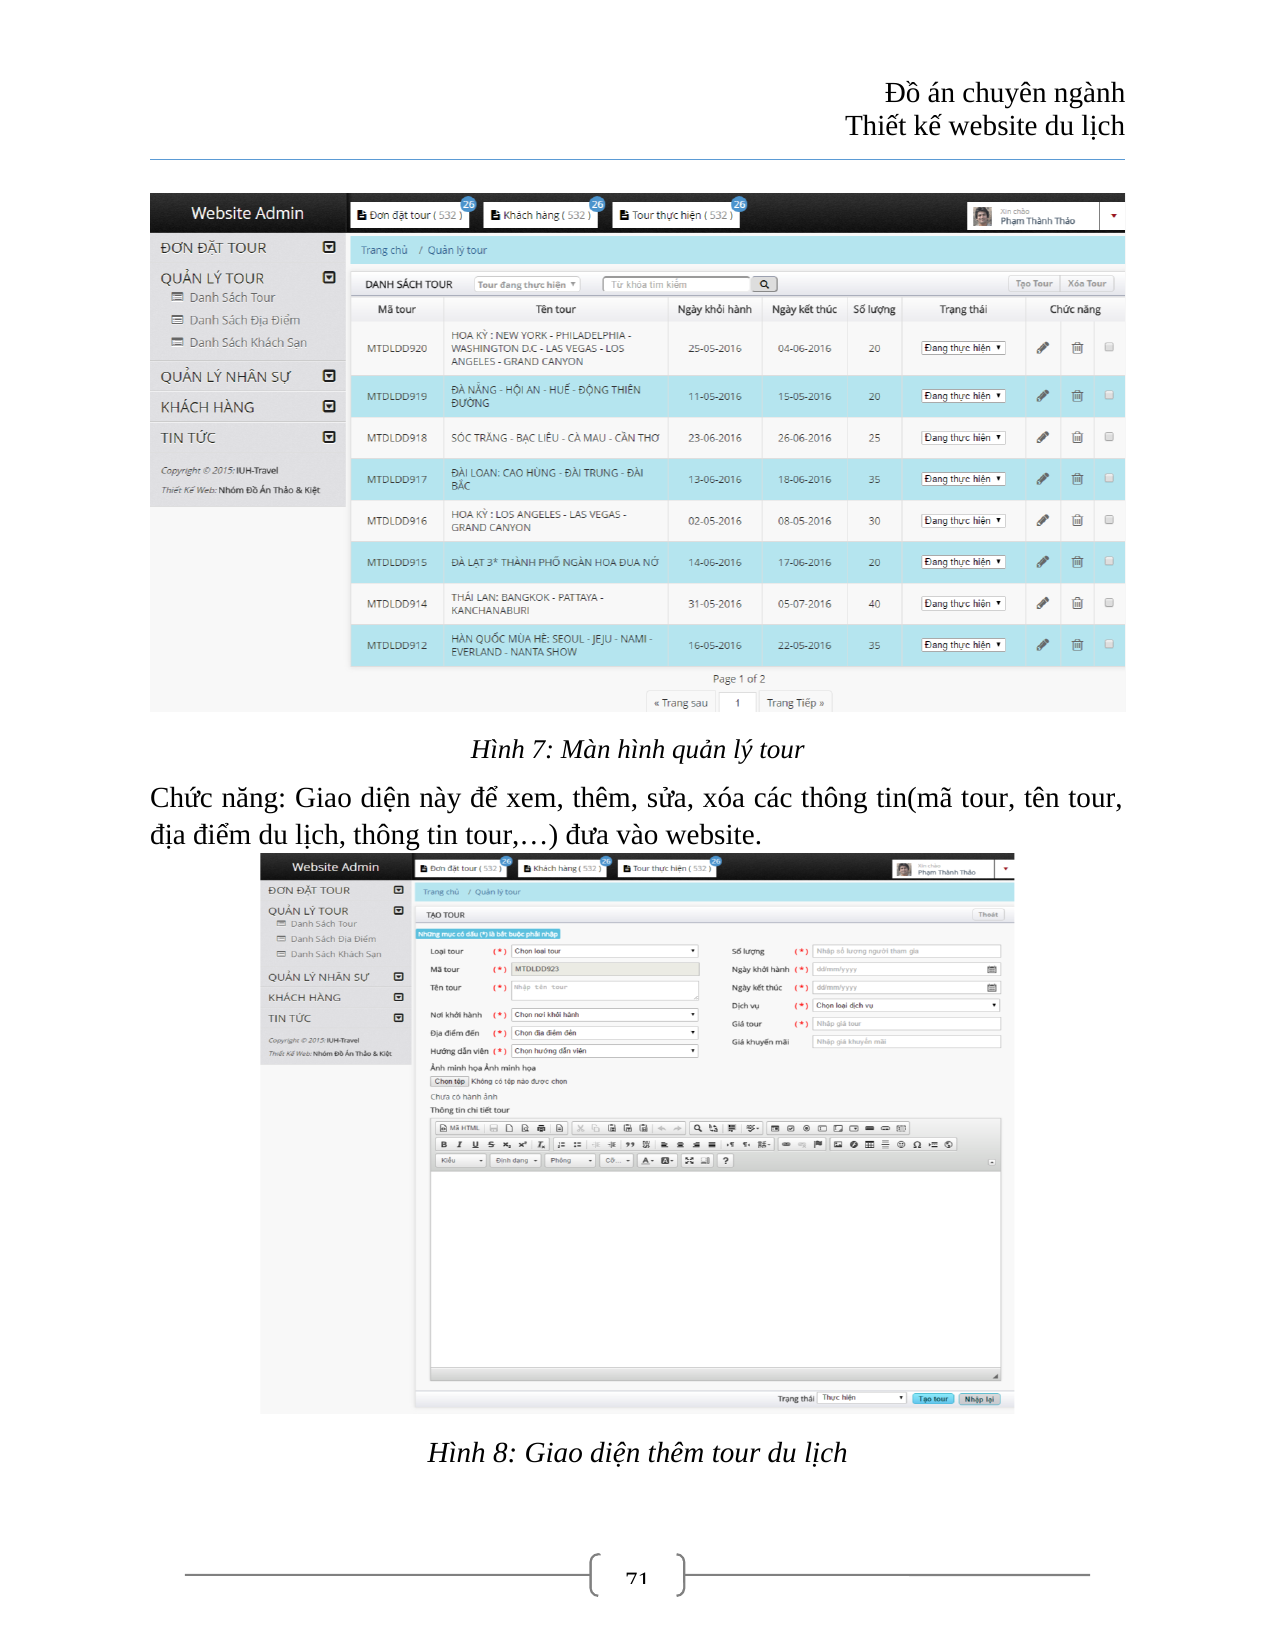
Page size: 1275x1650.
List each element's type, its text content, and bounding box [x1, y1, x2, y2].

picture [150, 193, 1125, 712]
text Hình 8: Giao diện thêm tour du lịch [150, 1436, 1125, 1469]
picture [260, 853, 1015, 1414]
text Chức năng: Giao diện này để xem, thêm, sửa, xóa các thông tin(mã tour, tên tour, địa điểm du lịch, thông tin tour,…) đưa vào website. [150, 780, 1125, 851]
list Hình 7: Màn hình quản lý tour [150, 733, 1125, 764]
